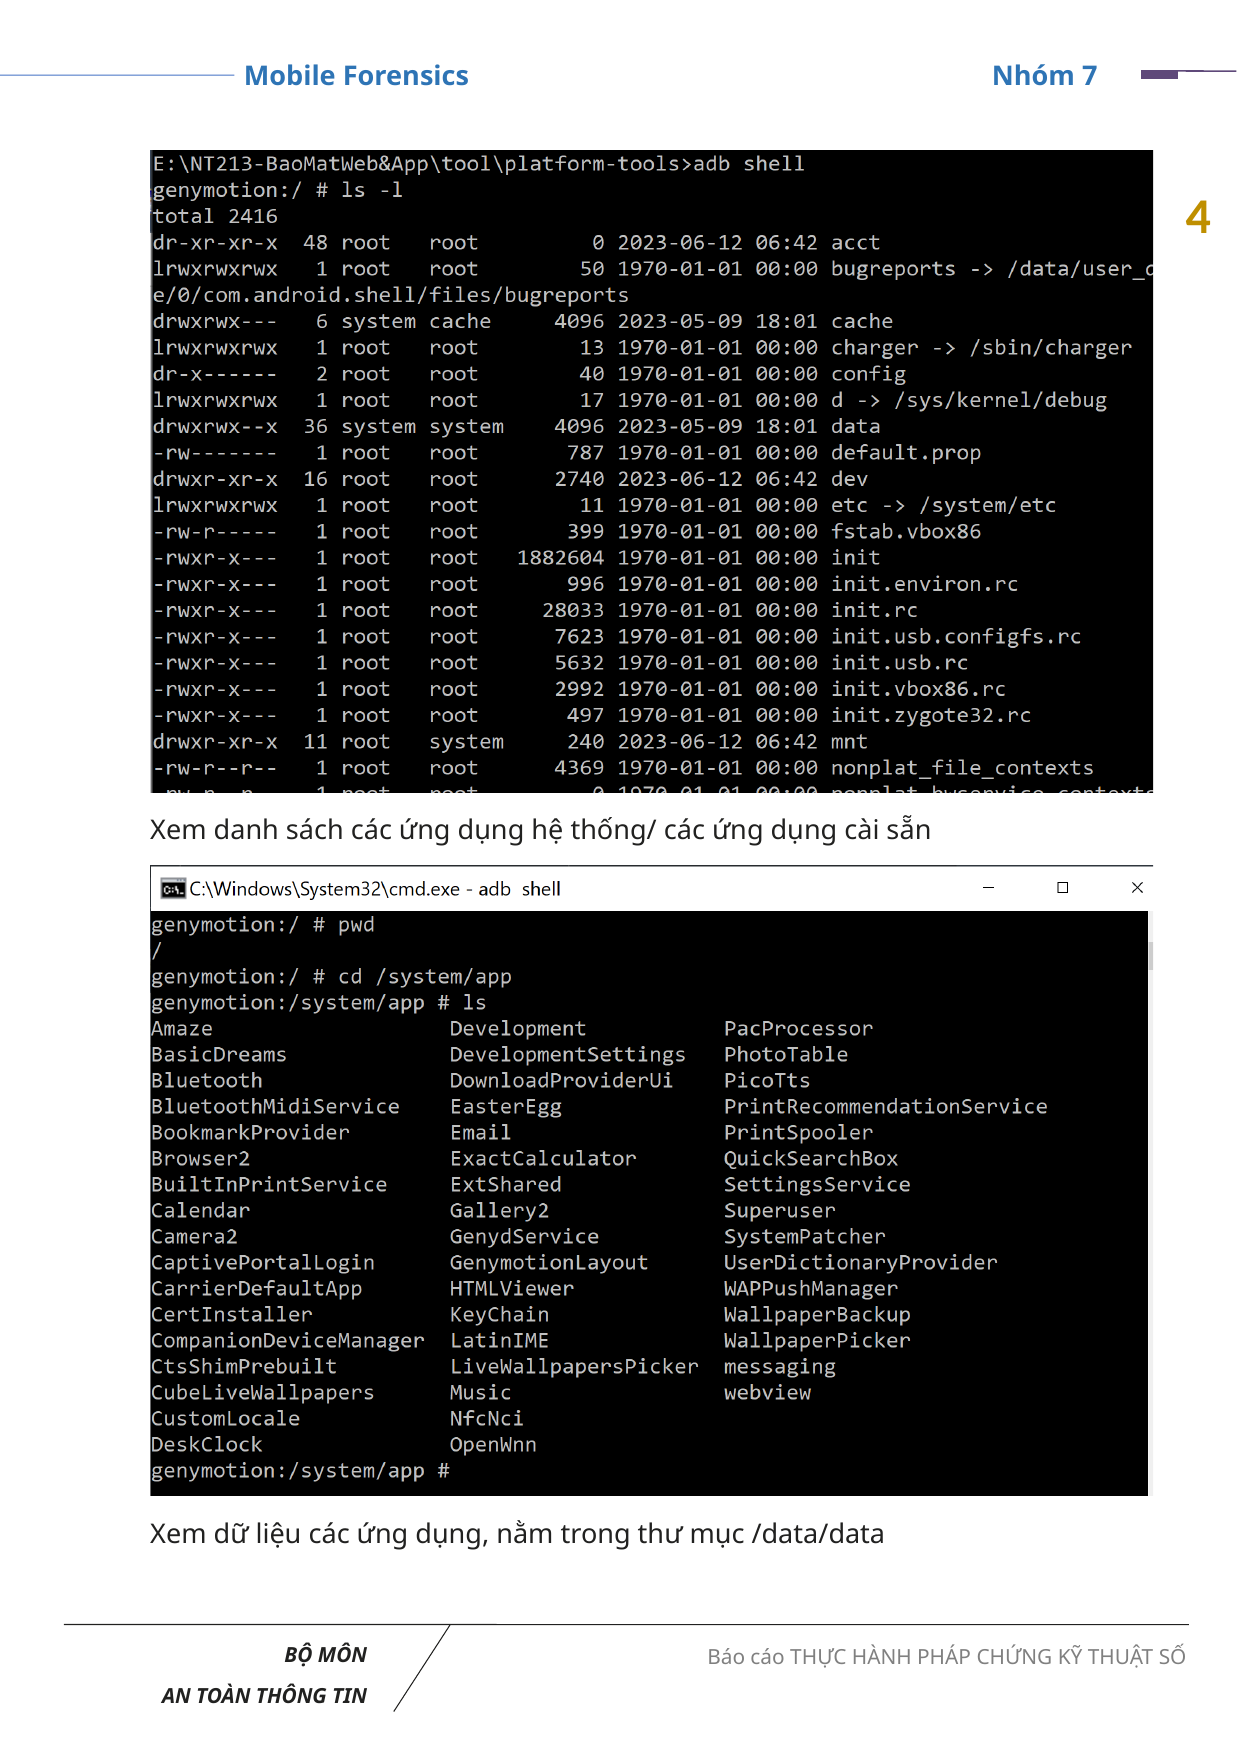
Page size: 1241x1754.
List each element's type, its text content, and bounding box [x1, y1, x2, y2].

text Xem danh sách các ứng dụng hệ thống/ các ứng dụng cài sẵn [150, 810, 1153, 847]
text Xem dữ liệu các ứng dụng, nằm trong thư mục /data/data [150, 1514, 1153, 1551]
picture [150, 865, 1154, 1496]
picture [150, 150, 1154, 793]
